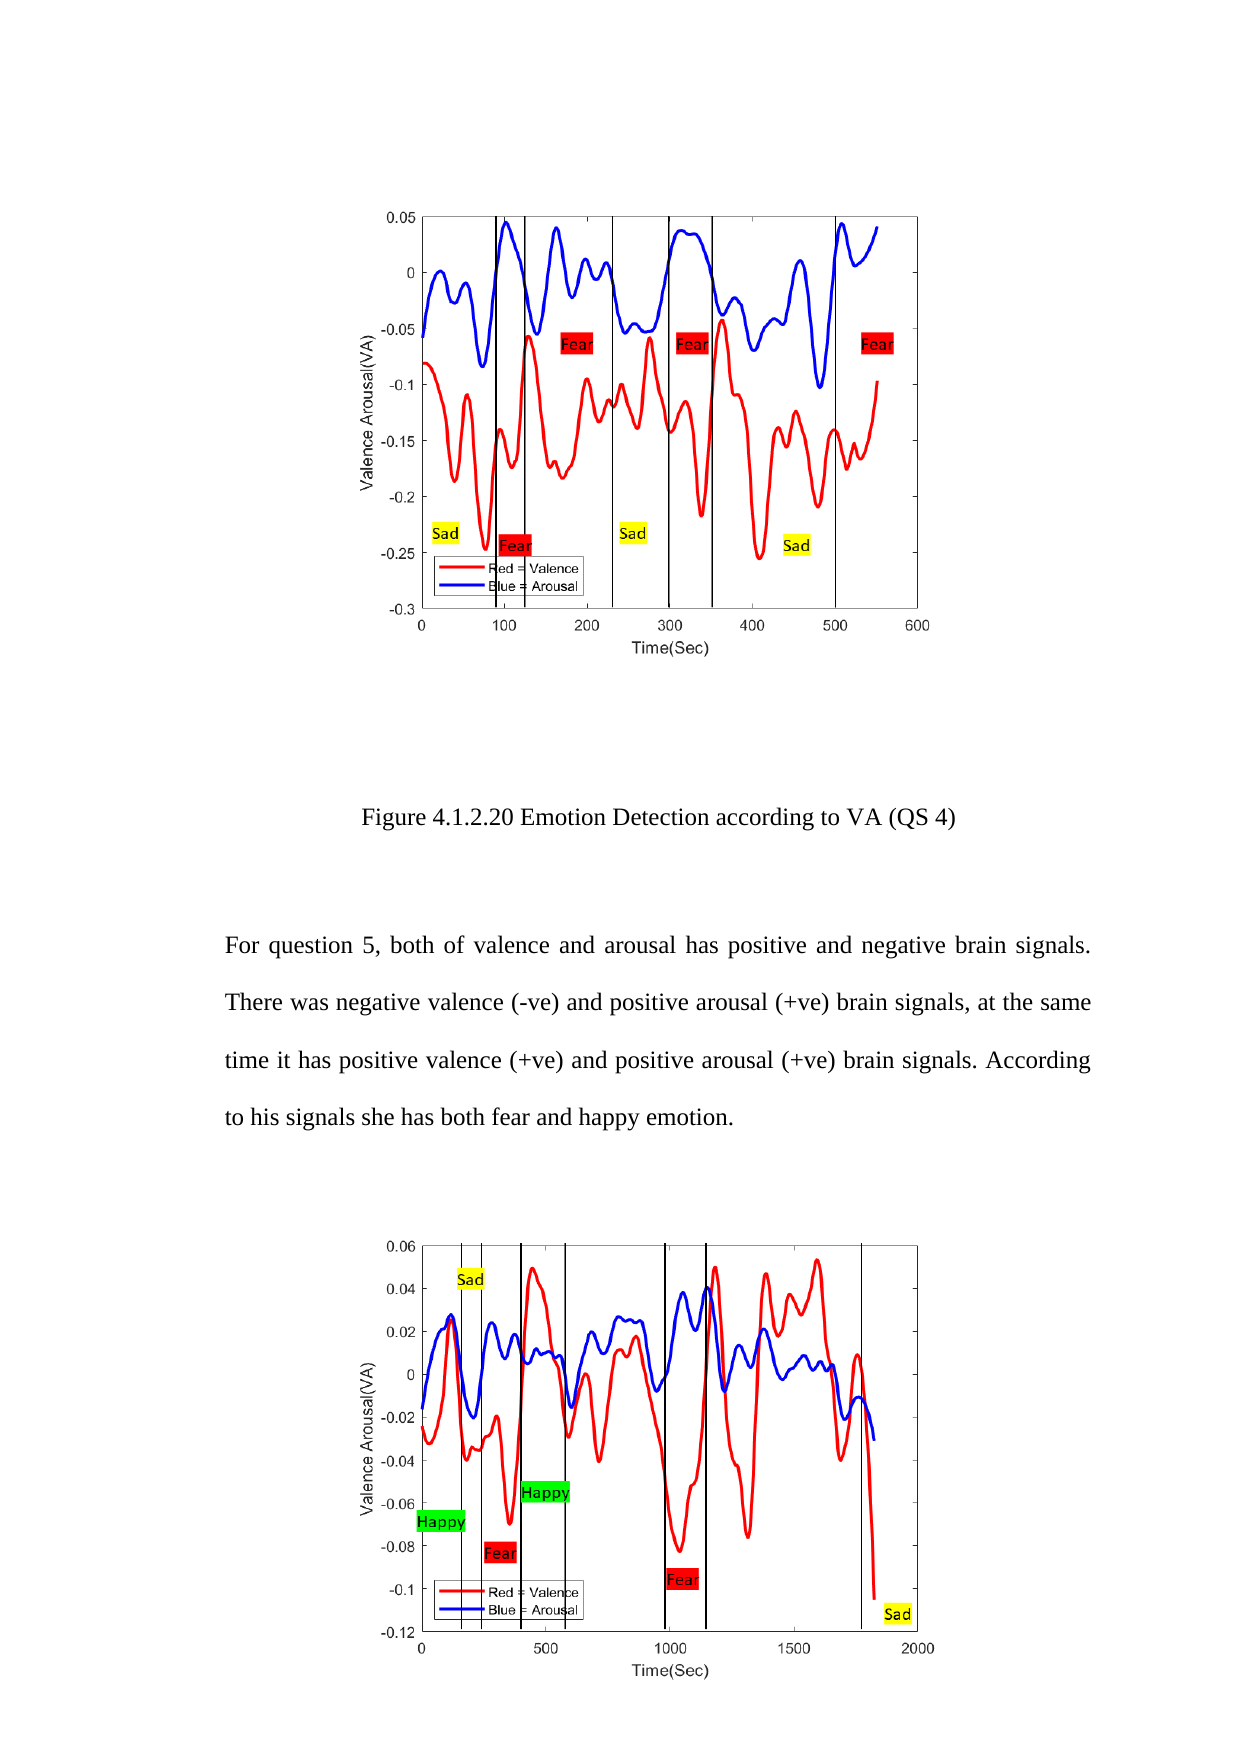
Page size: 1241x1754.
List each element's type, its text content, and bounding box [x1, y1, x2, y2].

picture [171, 146, 1146, 695]
picture [171, 1176, 1146, 1717]
text For question 5, both of valence and arousal has positive and negative brain signals. There was negative valence (-ve) and positive arousal (+ve) brain signals, at the same time it has positive valence (+ve) and positive arousal (+ve) brain signals. According to his signals she has both fear and happy emotion. [224, 930, 1092, 1131]
